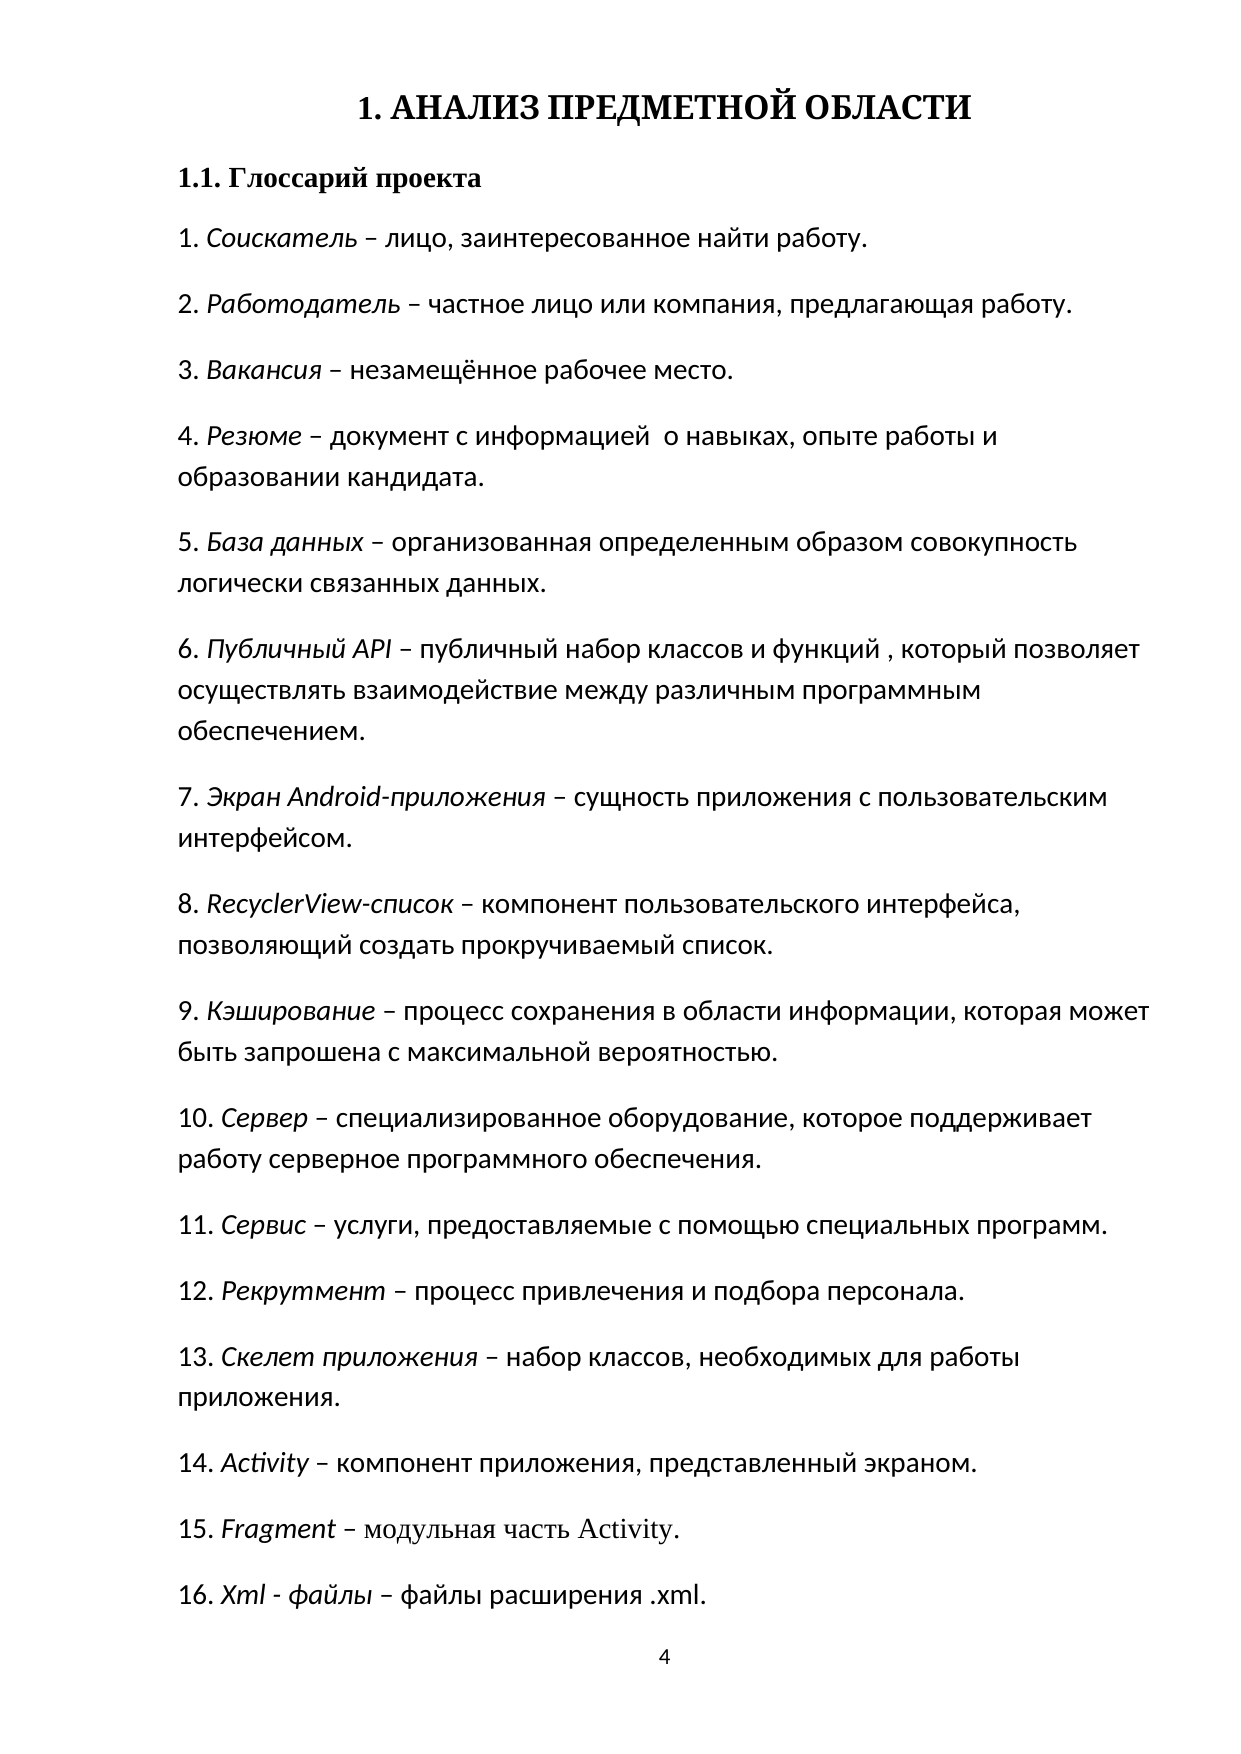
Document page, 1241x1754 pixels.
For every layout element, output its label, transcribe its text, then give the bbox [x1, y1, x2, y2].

text 7. Экран Android-приложения – сущность приложения с пользовательским интерфейсом. [177, 778, 1152, 855]
text 3. Вакансия – незамещённое рабочее место. [177, 351, 1152, 386]
text 1. Соискатель – лицо, заинтересованное найти работу. [177, 219, 1152, 254]
subtitle 1.1. Глоссарий проекта [177, 160, 1152, 194]
text 11. Сервис – услуги, предоставляемые с помощью специальных программ. [177, 1206, 1152, 1241]
text 10. Сервер – специализированное оборудование, которое поддерживает работу серверное программного обеспечения. [177, 1099, 1152, 1175]
text 4. Резюме – документ с информацией о навыках, опыте работы и образовании кандидата. [177, 417, 1152, 493]
text 16. Xml - файлы – файлы расширения .xml. [177, 1576, 1152, 1612]
text 9. Кэширование – процесс сохранения в области информации, которая может быть запрошена с максимальной вероятностью. [177, 992, 1152, 1068]
text 5. База данных – организованная определенным образом совокупность логически связанных данных. [177, 523, 1152, 600]
text 6. Публичный API – публичный набор классов и функций , который позволяет осуществлять взаимодействие между различным программным обеспечением. [177, 630, 1152, 748]
text 2. Работодатель – частное лицо или компания, предлагающая работу. [177, 285, 1152, 320]
text 12. Рекрутмент – процесс привлечения и подбора персонала. [177, 1272, 1152, 1307]
text 13. Скелет приложения – набор классов, необходимых для работы приложения. [177, 1338, 1152, 1414]
text 15. Fragment – модульная часть Activity. [177, 1510, 1152, 1546]
list 1. АНАЛИЗ ПРЕДМЕТНОЙ ОБЛАСТИ [177, 89, 1152, 128]
text 8. RecyclerView-список – компонент пользовательского интерфейса, позволяющий создать прокручиваемый список. [177, 885, 1152, 962]
text 14. Activity – компонент приложения, представленный экраном. [177, 1444, 1152, 1480]
